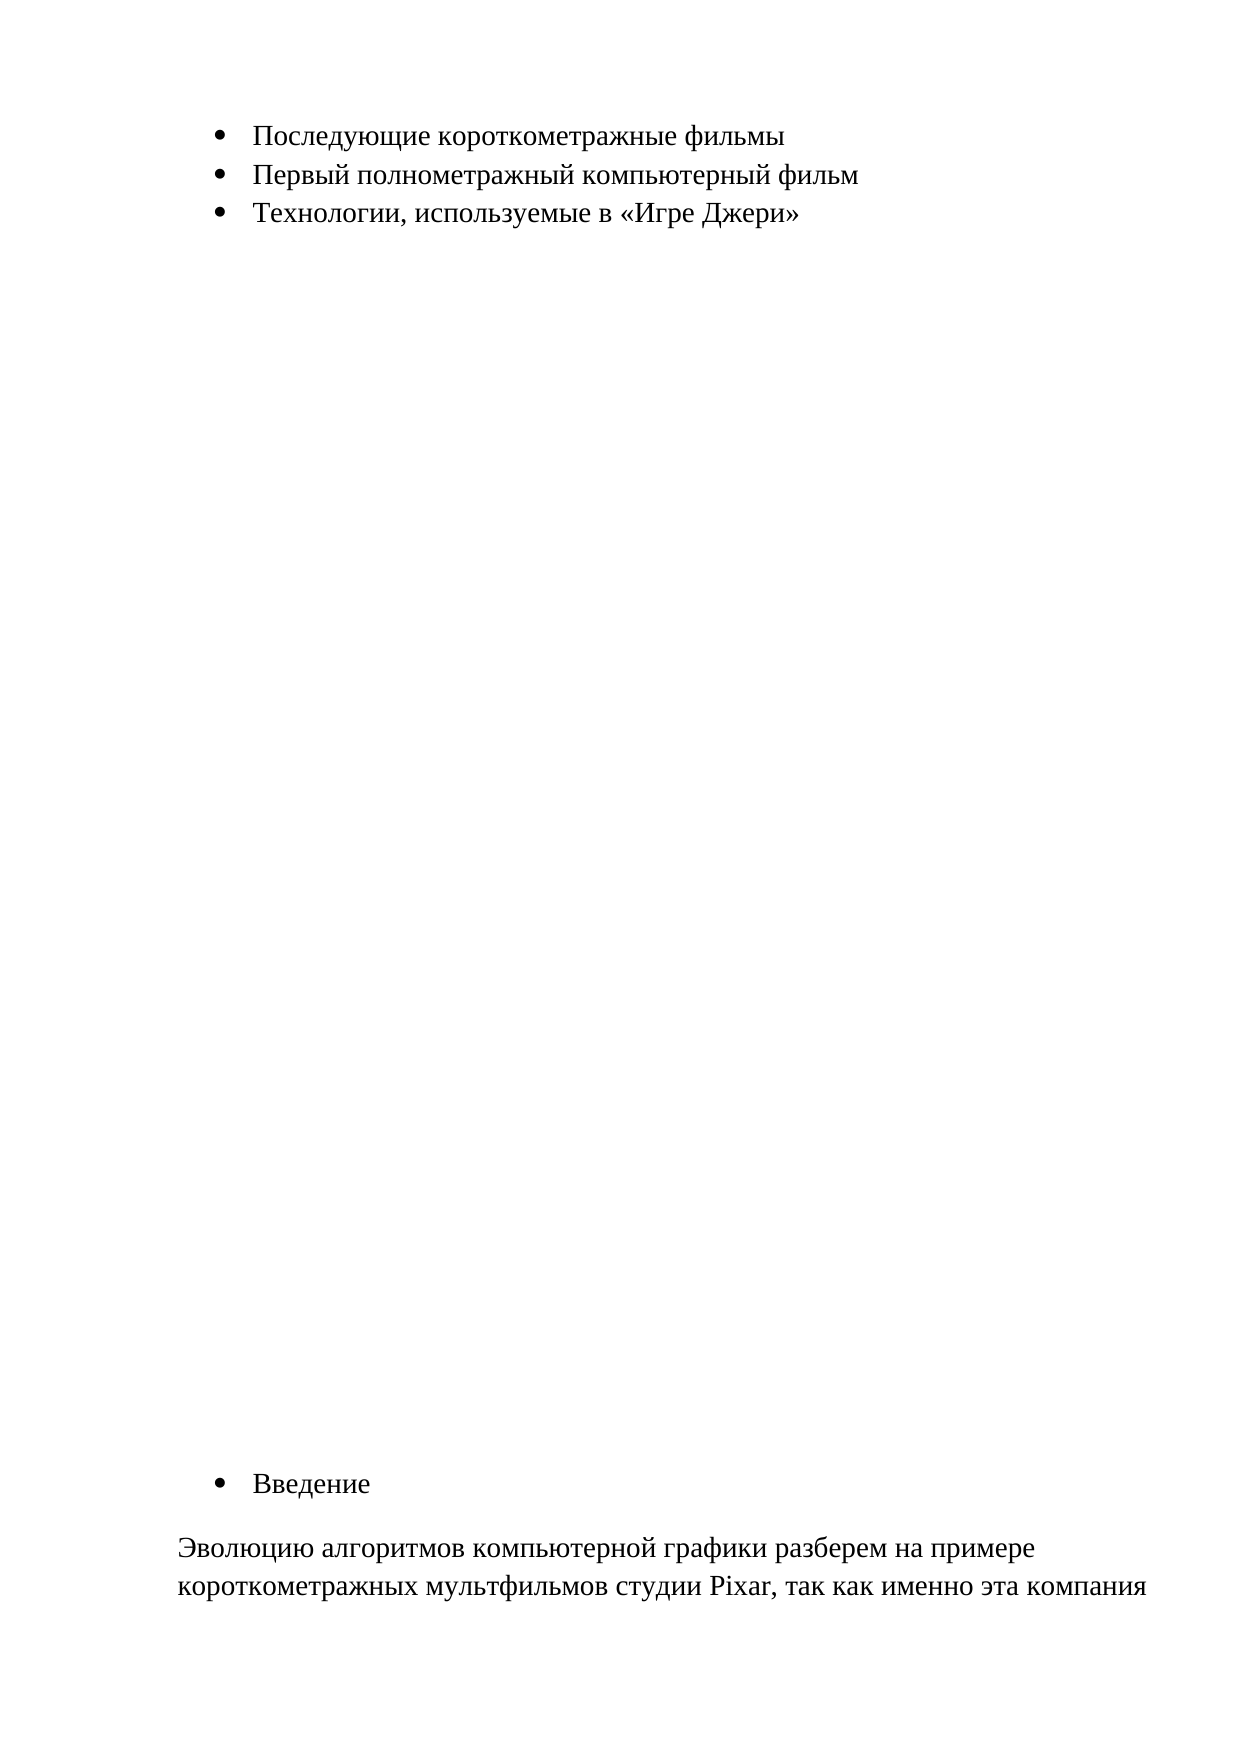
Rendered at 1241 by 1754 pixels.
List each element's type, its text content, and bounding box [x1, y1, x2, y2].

list Технологии, используемые в «Игре Джери» [215, 195, 1152, 229]
list Первый полнометражный компьютерный фильм [215, 157, 1152, 190]
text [177, 1530, 1152, 1602]
list Введение [215, 1466, 1152, 1500]
list Последующие короткометражные фильмы [215, 118, 1152, 152]
